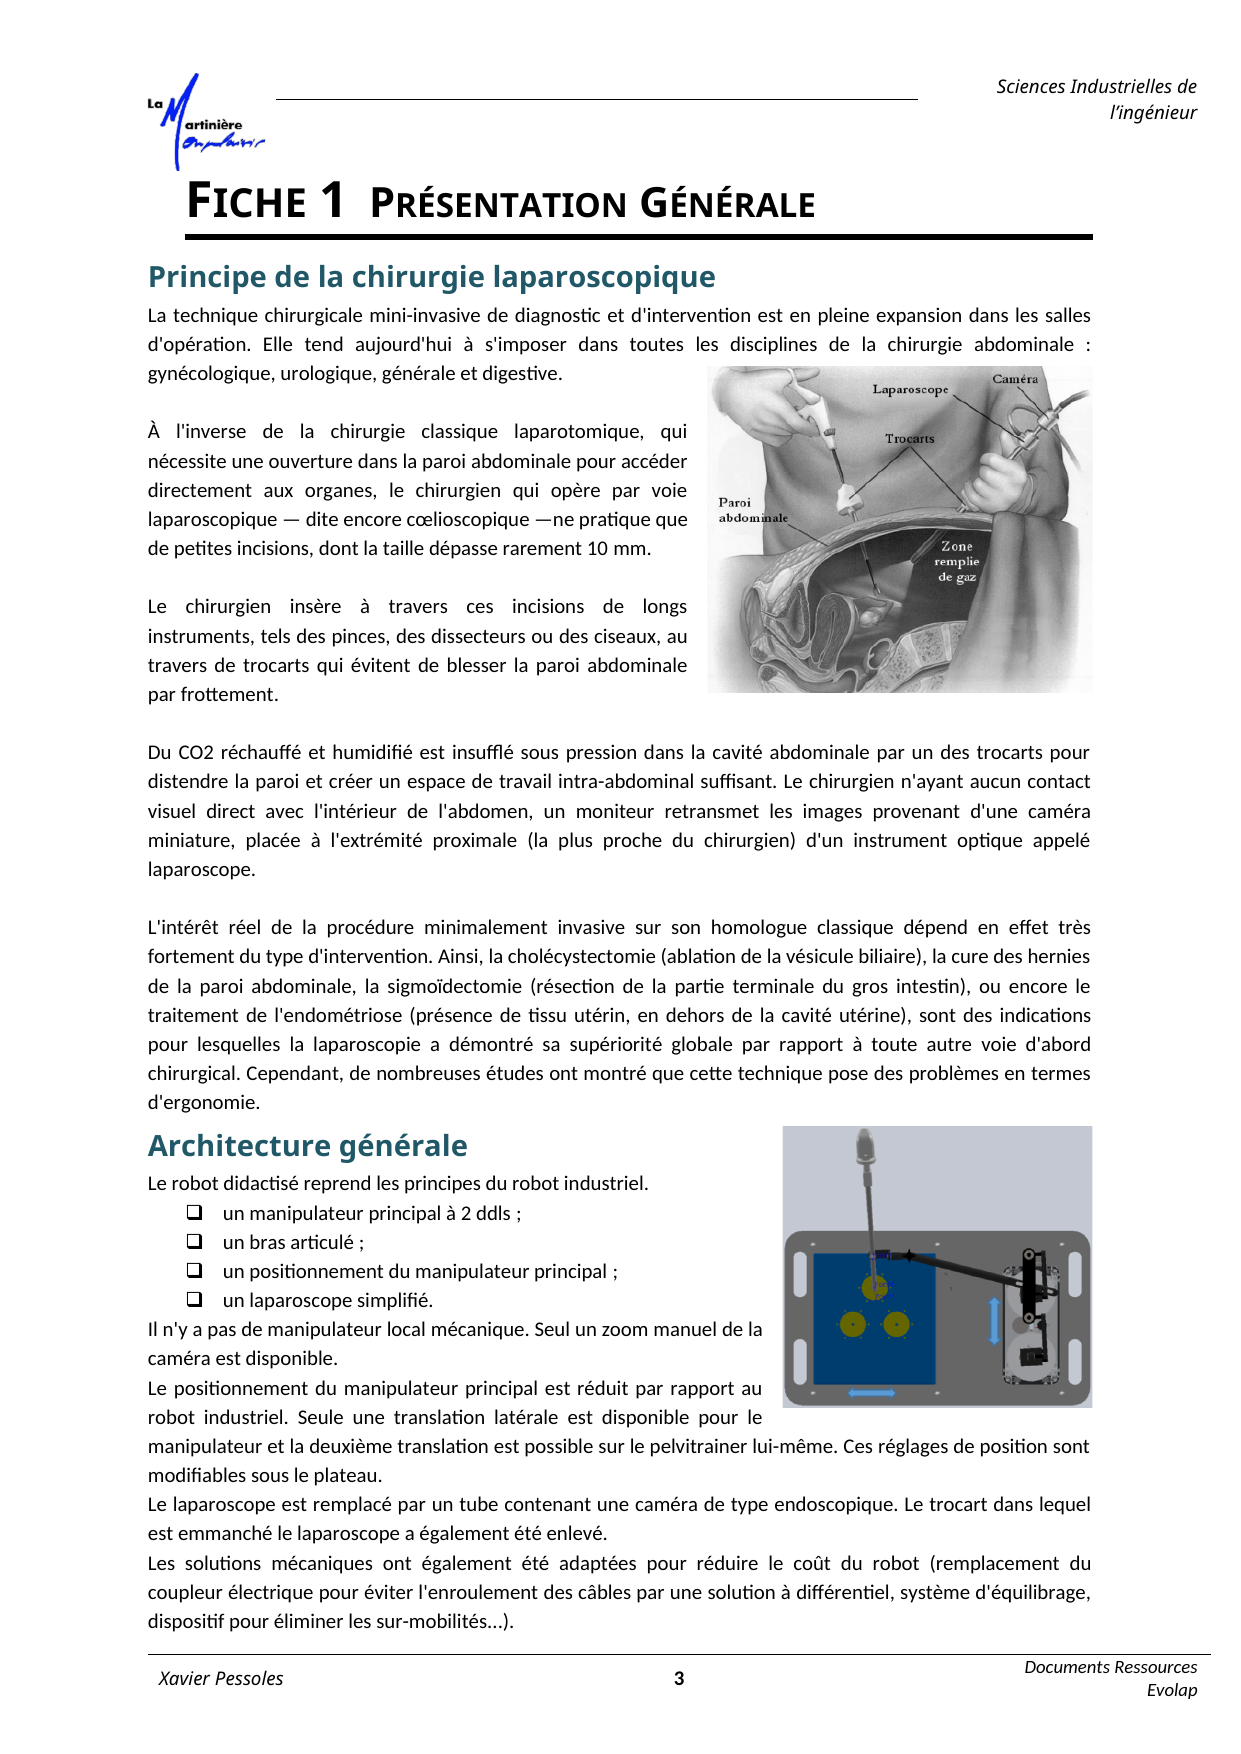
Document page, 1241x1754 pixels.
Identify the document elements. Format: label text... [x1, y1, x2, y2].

text Le positionnement du manipulateur principal est réduit par rapport au robot industriel. Seule une translation latérale est disponible pour le manipulateur et la deuxième translation est possible sur le pelvitrainer lui-même. Ces réglages de position sont modifiables sous le plateau. [148, 1375, 1093, 1488]
text La technique chirurgicale mini-invasive de diagnostic et d'intervention est en pleine expansion dans les salles d'opération. Elle tend aujourd'hui à s'imposer dans toutes les disciplines de la chirurgie abdominale : gynécologique, urologique, générale et digestive. [148, 302, 1093, 386]
picture [707, 366, 1093, 693]
text Le laparoscope est remplacé par un tube contenant une caméra de type endoscopique. Le trocart dans lequel est emmanché le laparoscope a également été enlevé. [148, 1491, 1093, 1546]
text Le chirurgien insère à travers ces incisions de longs instruments, tels des pinces, des dissecteurs ou des ciseaux, au travers de trocarts qui évitent de blesser la paroi abdominale par frottement. [148, 594, 1093, 707]
text Les solutions mécaniques ont également été adaptées pour réduire le coût du robot (remplacement du coupleur électrique pour éviter l'enroulement des câbles par une solution à différentiel, système d'équilibrage, dispositif pour éliminer les sur-mobilités...). [148, 1550, 1093, 1633]
subtitle Architecture générale [148, 1125, 1093, 1165]
text Il n'y a pas de manipulateur local mécanique. Seul un zoom manuel de la caméra est disponible. [148, 1316, 782, 1371]
subtitle Présentation Générale [185, 163, 1093, 234]
text Le robot didactisé reprend les principes du robot industriel. [148, 1171, 782, 1196]
picture [782, 1126, 1093, 1408]
list un manipulateur principal à 2 ddls ; [185, 1200, 782, 1225]
text L'intérêt réel de la procédure minimalement invasive sur son homologue classique dépend en effet très fortement du type d'intervention. Ainsi, la cholécystectomie (ablation de la vésicule biliaire), la cure des hernies de la paroi abdominale, la sigmoïdectomie (résection de la partie terminale du gros intestin), ou encore le traitement de l'endométriose (présence de tissu utérin, en dehors de la cavité utérine), sont des indications pour lesquelles la laparoscopie a démontré sa supériorité globale par rapport à toute autre voie d'abord chirurgical. Cependant, de nombreuses études ont montré que cette technique pose des problèmes en termes d'ergonomie. [148, 914, 1093, 1115]
text À l'inverse de la chirurgie classique laparotomique, qui nécessite une ouverture dans la paroi abdominale pour accéder directement aux organes, le chirurgien qui opère par voie laparoscopique — dite encore cœlioscopique —ne pratique que de petites incisions, dont la taille dépasse rarement 10 mm. [148, 419, 707, 561]
picture [147, 73, 266, 171]
subtitle Principe de la chirurgie laparoscopique [148, 256, 1093, 296]
text Du CO2 réchauffé et humidifié est insufflé sous pression dans la cavité abdominale par un des trocarts pour distendre la paroi et créer un espace de travail intra-abdominal suffisant. Le chirurgien n'ayant aucun contact visuel direct avec l'intérieur de l'abdomen, un moniteur retransmet les images provenant d'une caméra miniature, placée à l'extrémité proximale (la plus proche du chirurgien) d'un instrument optique appelé laparoscope. [148, 739, 1093, 882]
list un laparoscope simplifié. [185, 1287, 782, 1313]
list un bras articulé ; [185, 1229, 782, 1254]
list un positionnement du manipulateur principal ; [185, 1258, 782, 1283]
